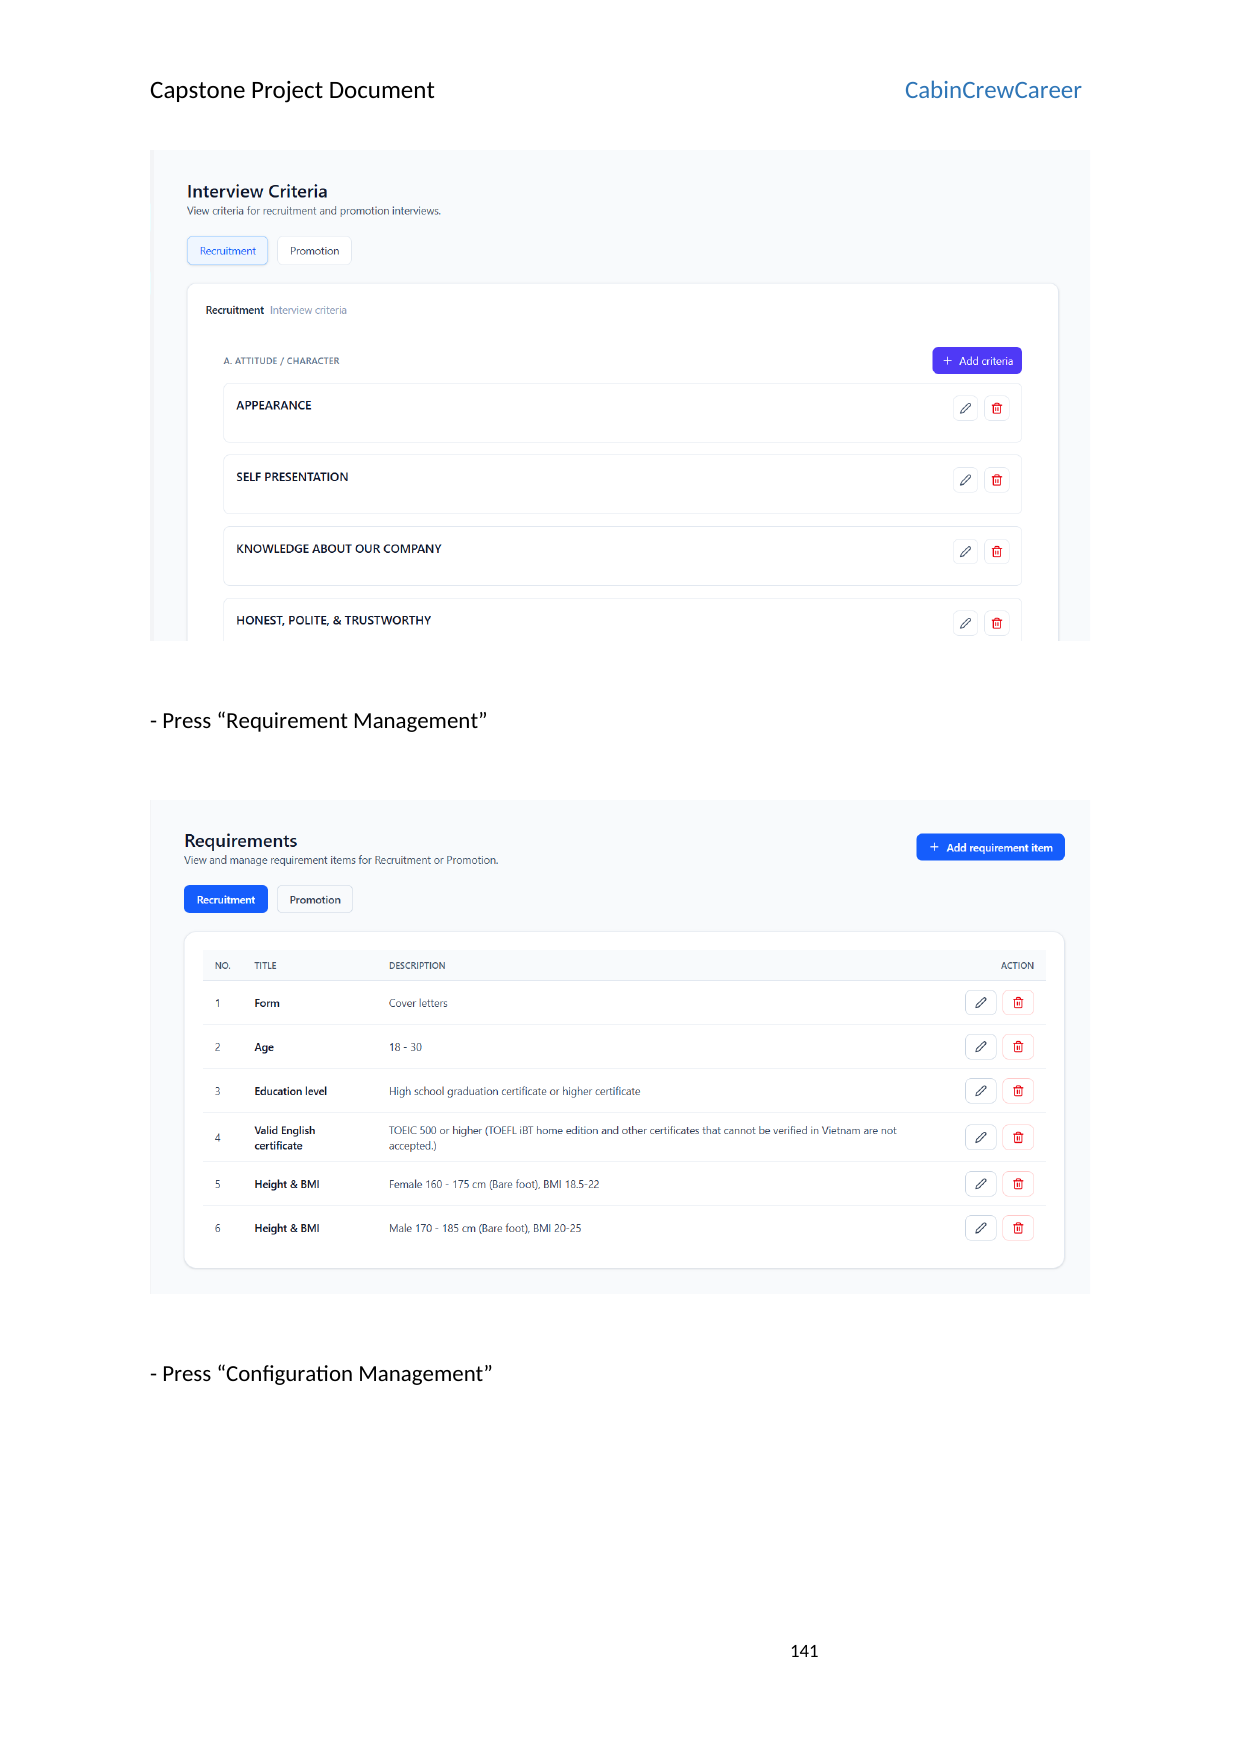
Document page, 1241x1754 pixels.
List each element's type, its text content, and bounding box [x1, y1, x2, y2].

picture [150, 800, 1091, 1294]
text - Press “Requirement Management” [150, 707, 1090, 734]
text - Press “Configuration Management” [150, 1359, 1090, 1387]
picture [150, 150, 1091, 641]
